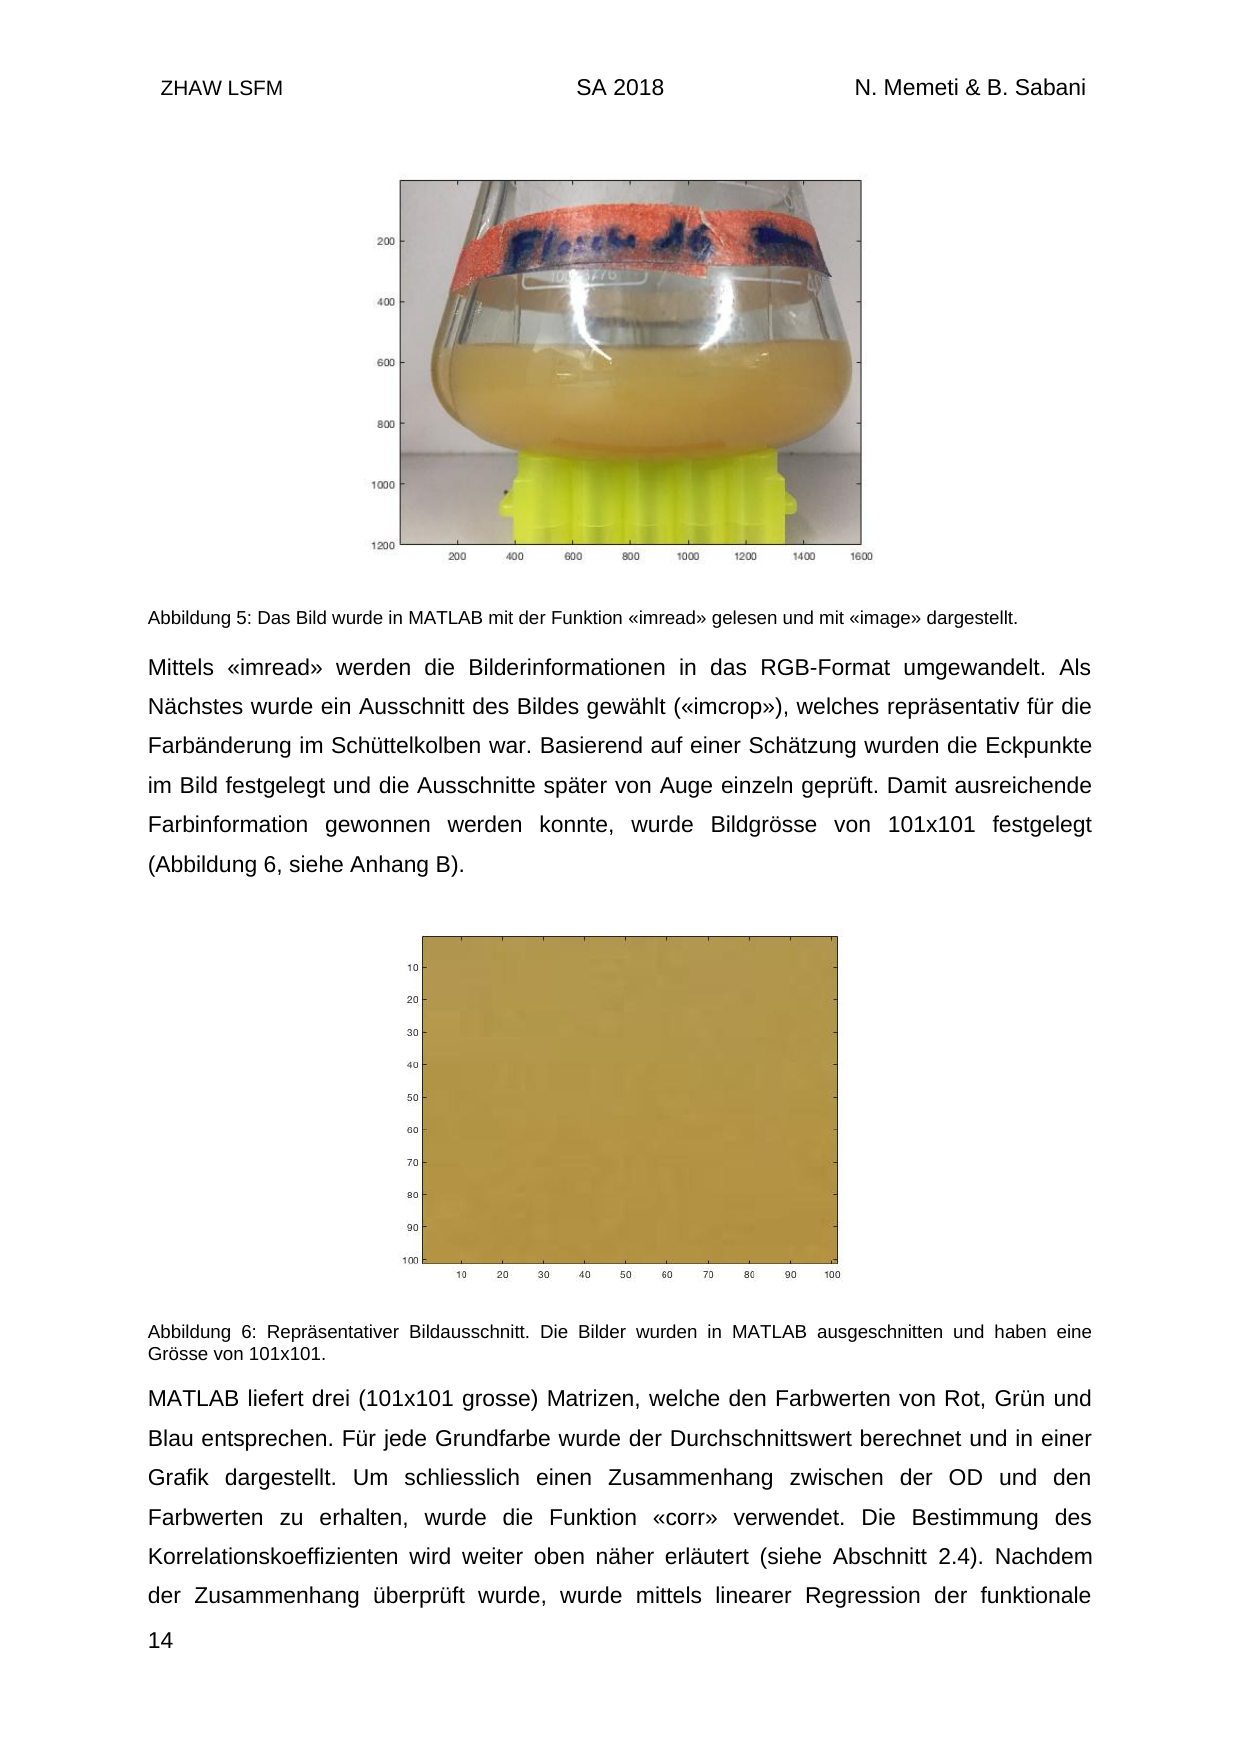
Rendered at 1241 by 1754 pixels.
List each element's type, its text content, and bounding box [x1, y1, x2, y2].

text Abbildung 6: Repräsentativer Bildausschnitt. Die Bilder wurden in MATLAB ausgeschnitten und haben eine Grösse von 101x101. [148, 1321, 1093, 1364]
text Mittels «imread» werden die Bilderinformationen in das RGB-Format umgewandelt. Als Nächstes wurde ein Ausschnitt des Bildes gewählt («imcrop»), welches repräsentativ für die Farbänderung im Schüttelkolben war. Basierend auf einer Schätzung wurden die Eckpunkte im Bild festgelegt und die Ausschnitte später von Auge einzeln geprüft. Damit ausreichende Farbinformation gewonnen werden konnte, wurde Bildgrösse von 101x101 festgelegt (Abbildung 6, siehe Anhang B). [148, 653, 1093, 877]
picture [322, 147, 918, 594]
text Abbildung 5: Das Bild wurde in MATLAB mit der Funktion «imread» gelesen und mit «image» dargestellt. [148, 607, 1093, 628]
picture [352, 907, 888, 1308]
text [148, 1385, 1093, 1609]
